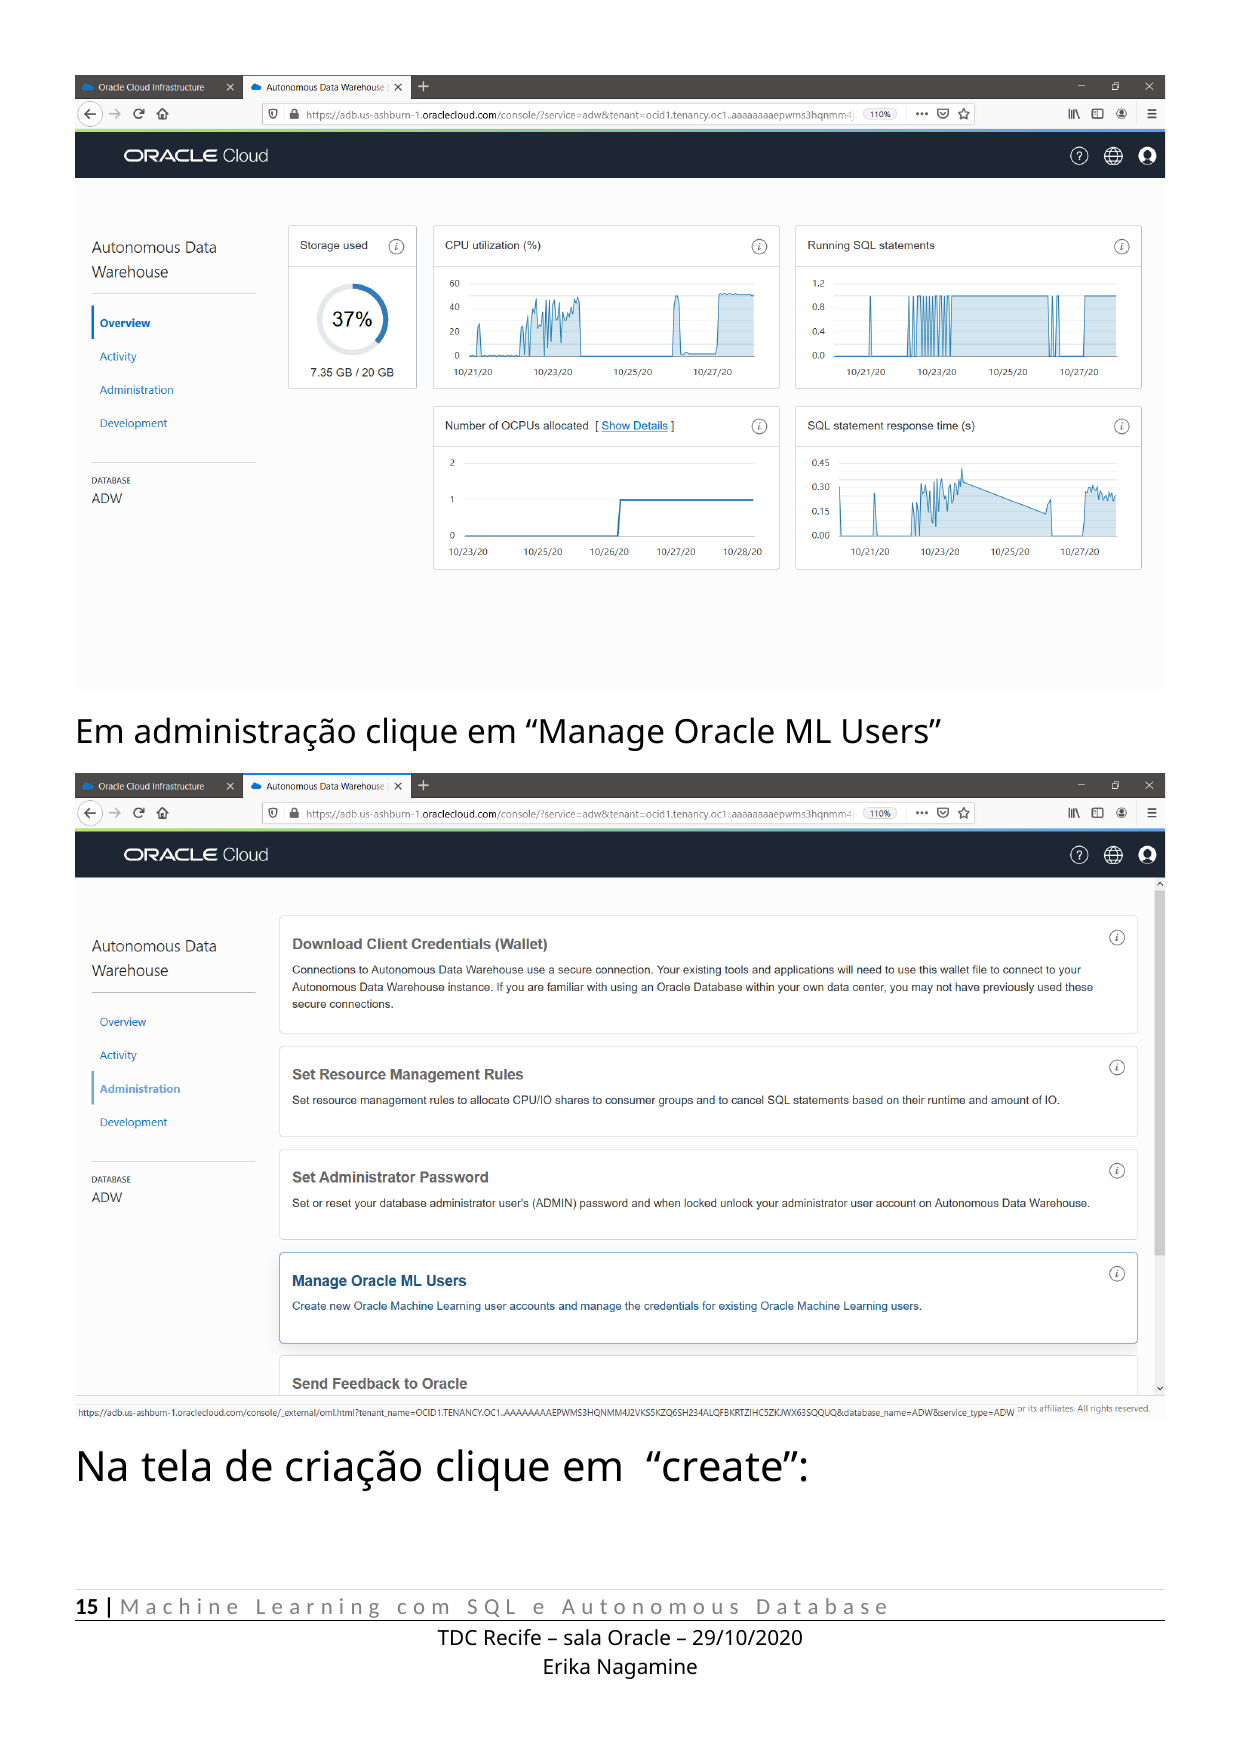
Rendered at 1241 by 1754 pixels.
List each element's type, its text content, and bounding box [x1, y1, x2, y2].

picture [75, 75, 1166, 689]
text Em administração clique em “Manage Oracle ML Users” [75, 708, 1165, 754]
picture [75, 773, 1166, 1419]
text Na tela de criação clique em “create”: [75, 1437, 1165, 1494]
